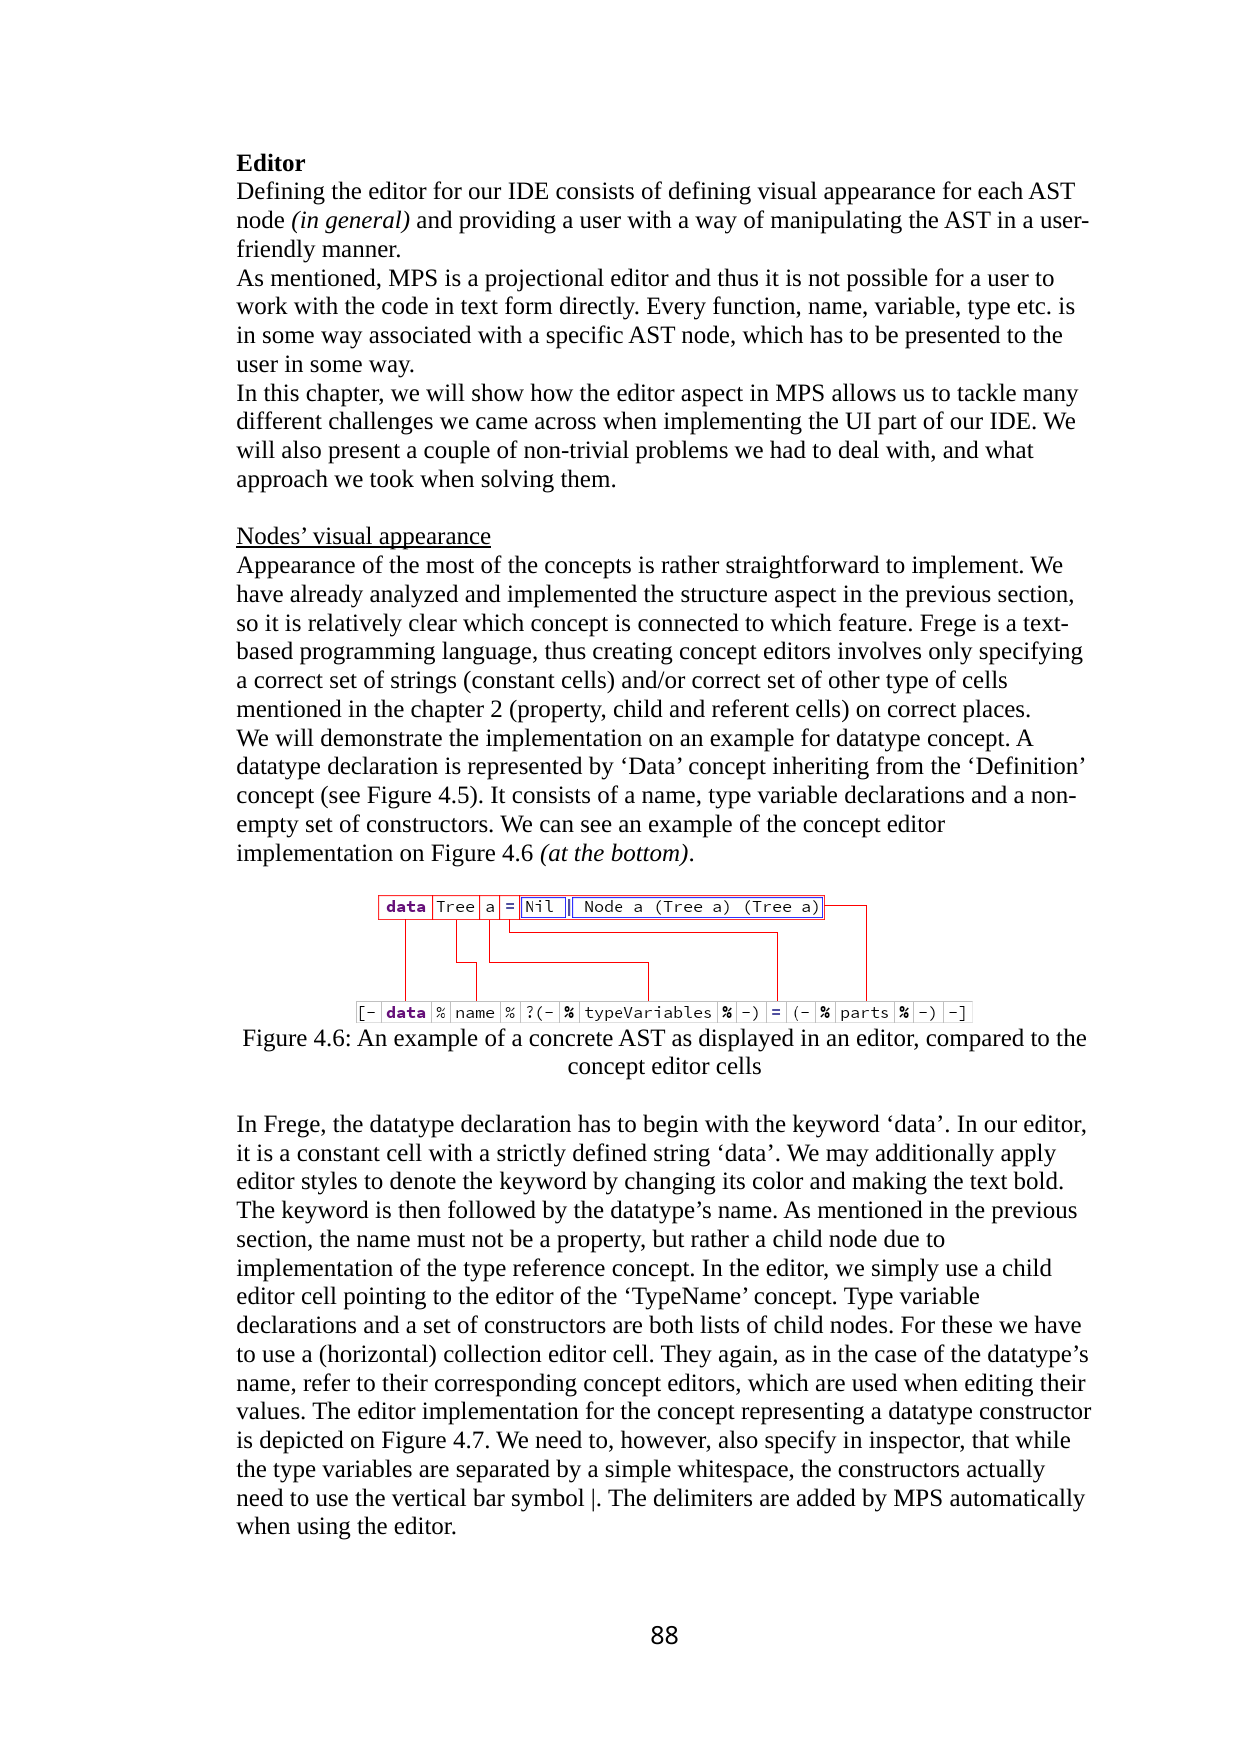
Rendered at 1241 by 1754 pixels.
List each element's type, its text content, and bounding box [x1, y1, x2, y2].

text Figure 4.6: An example of a concrete AST as displayed in an editor, compared to the concept editor cells [236, 1023, 1092, 1080]
text Appearance of the most of the concepts is rather straightforward to implement. We have already analyzed and implemented the structure aspect in the previous section, so it is relatively clear which concept is connected to which feature. Frege is a text-based programming language, thus creating concept editors involves only specifying a correct set of strings (constant cells) and/or correct set of other type of cells mentioned in the chapter 2 (property, child and referent cells) on correct places. [236, 550, 1092, 723]
text In Frege, the datatype declaration has to begin with the keyword ‘data’. In our editor, it is a constant cell with a strictly defined string ‘data’. We may additionally apply editor styles to denote the keyword by changing its color and making the text bold. The keyword is then followed by the datatype’s name. As mentioned in the previous section, the name must not be a property, but rather a child node due to implementation of the type reference concept. In the editor, we simply use a child editor cell pointing to the editor of the ‘TypeName’ concept. Type variable declarations and a set of constructors are both lists of child nodes. For these we have to use a (horizontal) collection editor cell. They again, as in the case of the datatype’s name, refer to their corresponding concept editors, which are used when editing their values. The editor implementation for the concept representing a datatype constructor is depicted on Figure 4.7. We need to, however, also specify in inspector, that while the type variables are separated by a simple whitespace, the constructors actually need to use the vertical bar symbol |. The delimiters are added by MPS automatically when using the editor. [236, 1109, 1092, 1540]
picture [356, 895, 973, 1023]
text Defining the editor for our IDE consists of defining visual appearance for each AST node (in general) and providing a user with a way of manipulating the AST in a user-friendly manner. [236, 176, 1092, 263]
text We will demonstrate the implementation on an example for datatype concept. A datatype declaration is represented by ‘Data’ concept inheriting from the ‘Definition’ concept (see Figure 4.5). It consists of a name, type variable declarations and a non-empty set of constructors. We can see an example of the concept editor implementation on Figure 4.6 (at the bottom). [236, 723, 1092, 866]
text Editor [236, 148, 1092, 176]
text As mentioned, MPS is a projectional editor and thus it is not possible for a user to work with the code in text form directly. Every function, name, variable, type etc. is in some way associated with a specific AST node, which has to be presented to the user in some way. [236, 263, 1092, 378]
text Nodes’ visual appearance [236, 521, 1092, 550]
text In this chapter, we will show how the editor aspect in MPS allows us to tackle many different challenges we came across when implementing the UI part of our IDE. We will also present a couple of non-trivial problems we had to deal with, and what approach we took when solving them. [236, 378, 1092, 493]
